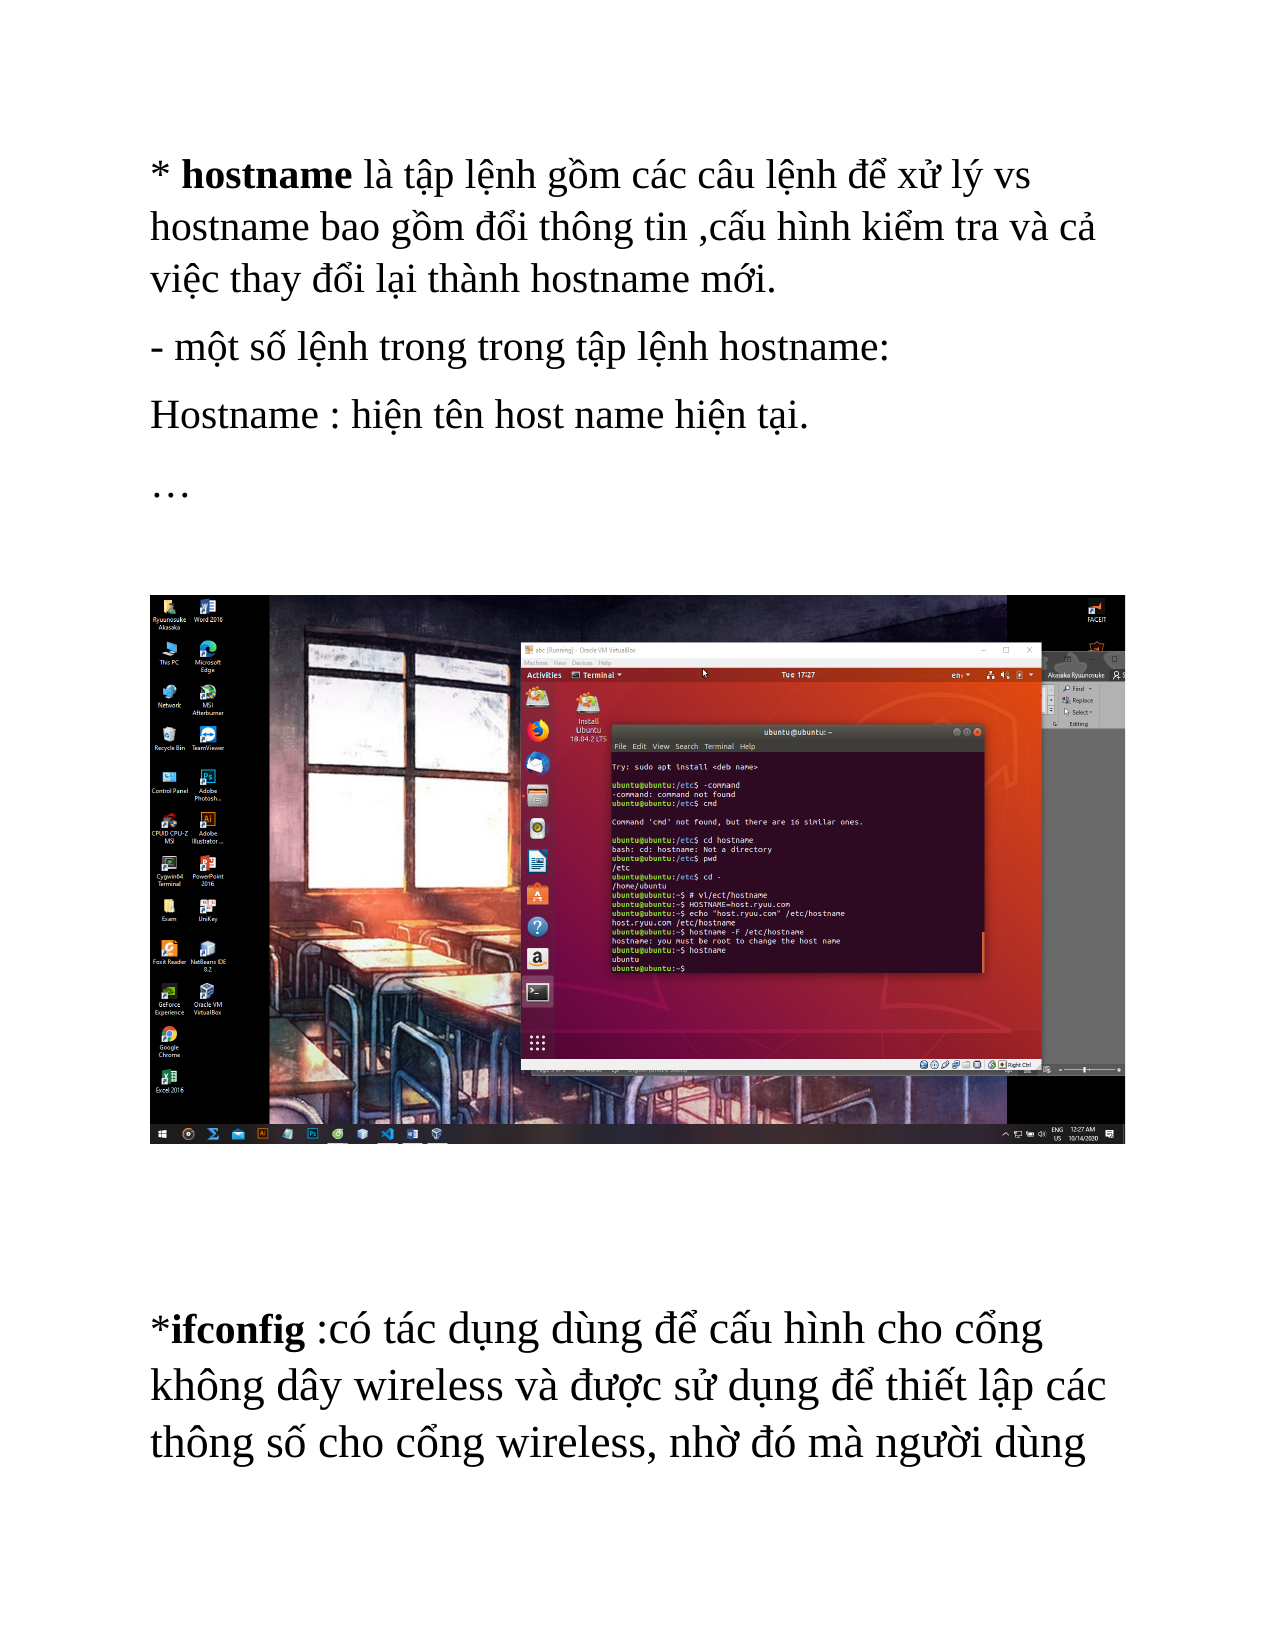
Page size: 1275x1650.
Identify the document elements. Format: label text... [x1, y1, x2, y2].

text … [150, 458, 1125, 506]
text Hostname : hiện tên host name hiện tại. [150, 390, 1125, 438]
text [150, 1301, 1125, 1467]
text * hostname là tập lệnh gồm các câu lệnh để xử lý vs hostname bao gồm đổi thông tin ,cấu hình kiểm tra và cả việc thay đổi lại thành hostname mới. [150, 150, 1125, 301]
picture [150, 595, 1125, 1144]
text - một số lệnh trong trong tập lệnh hostname: [150, 322, 1125, 369]
